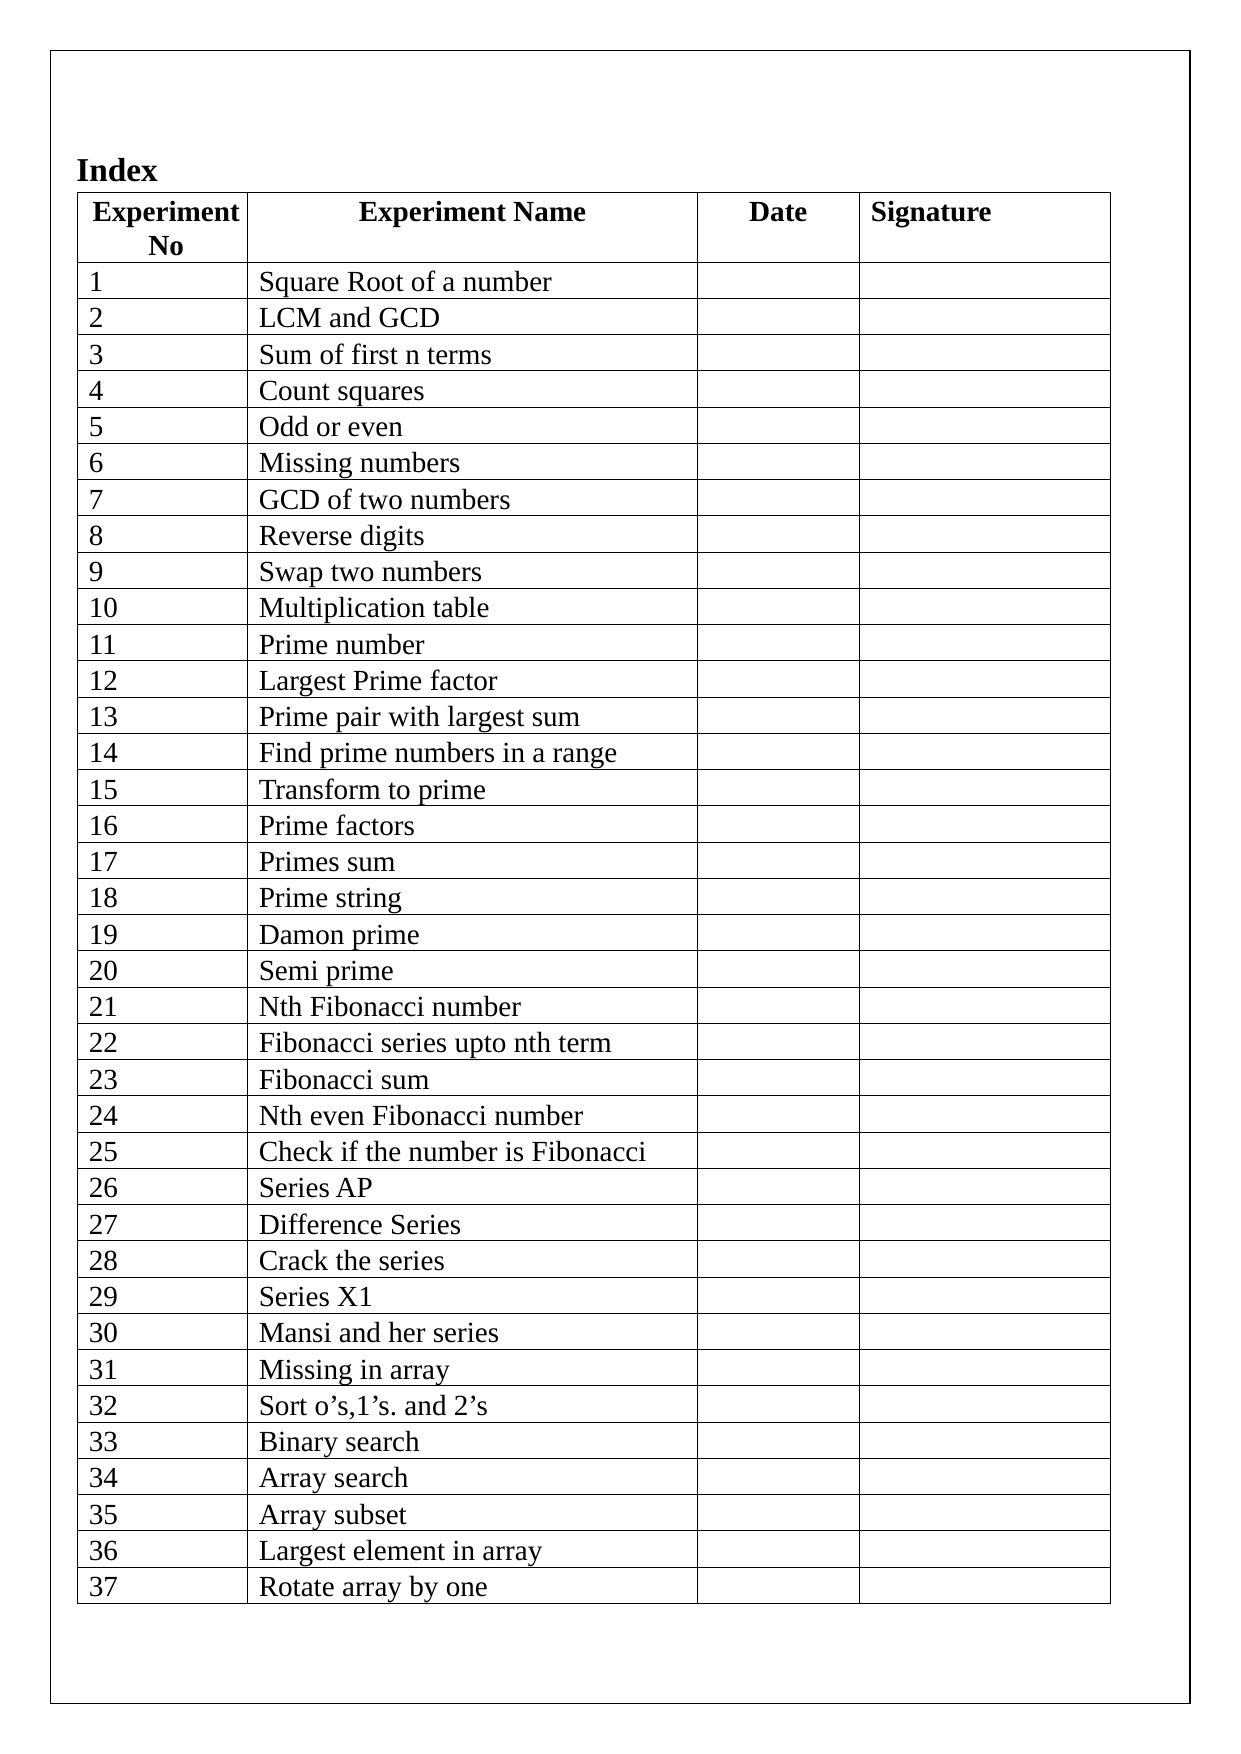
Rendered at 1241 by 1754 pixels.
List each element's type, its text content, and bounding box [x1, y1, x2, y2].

table_cell 37 [78, 1568, 247, 1603]
table_cell [698, 1386, 859, 1422]
table_cell 34 [78, 1459, 247, 1494]
table_cell 17 [78, 843, 247, 878]
table_cell [860, 915, 1110, 950]
table_cell [860, 299, 1110, 334]
table_cell Multiplication table [248, 589, 697, 624]
table_cell [860, 1241, 1110, 1277]
table_cell [860, 698, 1110, 733]
table_cell 36 [78, 1531, 247, 1567]
table_cell [698, 879, 859, 914]
table_cell [860, 1314, 1110, 1349]
table_cell [698, 1169, 859, 1204]
table_cell [698, 335, 859, 370]
table_cell [860, 1386, 1110, 1422]
table_cell Mansi and her series [248, 1314, 697, 1349]
table_cell [698, 1060, 859, 1095]
table_cell Prime number [248, 625, 697, 660]
table_cell Missing in array [248, 1350, 697, 1385]
table_cell [860, 770, 1110, 805]
table_cell 19 [78, 915, 247, 950]
table_cell [698, 951, 859, 987]
table_cell Square Root of a number [248, 263, 697, 298]
table_cell [860, 1096, 1110, 1132]
table_cell Check if the number is Fibonacci [248, 1133, 697, 1168]
table_cell 11 [78, 625, 247, 660]
table_cell [860, 589, 1110, 624]
table_cell Reverse digits [248, 516, 697, 552]
table_cell [860, 1495, 1110, 1530]
table_header Date [698, 193, 859, 262]
table_cell [698, 1423, 859, 1458]
table_cell [698, 1278, 859, 1313]
table_cell 24 [78, 1096, 247, 1132]
table_cell 33 [78, 1423, 247, 1458]
table_cell Difference Series [248, 1205, 697, 1240]
table_cell Prime string [248, 879, 697, 914]
table_cell [860, 625, 1110, 660]
table_cell 8 [78, 516, 247, 552]
table_cell Largest Prime factor [248, 661, 697, 697]
table_cell [860, 1205, 1110, 1240]
table_cell 27 [78, 1205, 247, 1240]
table_cell Binary search [248, 1423, 697, 1458]
table_cell Nth even Fibonacci number [248, 1096, 697, 1132]
table_cell [698, 915, 859, 950]
table_cell LCM and GCD [248, 299, 697, 334]
table_cell [860, 1568, 1110, 1603]
table_cell [698, 263, 859, 298]
table_cell [860, 444, 1110, 479]
table_cell [860, 734, 1110, 769]
table_cell [860, 1024, 1110, 1059]
table_cell Fibonacci sum [248, 1060, 697, 1095]
table_cell Array search [248, 1459, 697, 1494]
table_cell [698, 734, 859, 769]
table_cell Transform to prime [248, 770, 697, 805]
table_cell [698, 625, 859, 660]
table_cell [698, 480, 859, 515]
table_cell [698, 988, 859, 1023]
table_cell 26 [78, 1169, 247, 1204]
table_cell [860, 1531, 1110, 1567]
table_cell 12 [78, 661, 247, 697]
table_cell 30 [78, 1314, 247, 1349]
table_cell 28 [78, 1241, 247, 1277]
table_cell Array subset [248, 1495, 697, 1530]
table_cell [698, 1459, 859, 1494]
table_cell 23 [78, 1060, 247, 1095]
table_cell [698, 1205, 859, 1240]
table_cell [698, 806, 859, 842]
table_cell 10 [78, 589, 247, 624]
table_cell [698, 1350, 859, 1385]
table_cell 35 [78, 1495, 247, 1530]
table_cell [698, 1133, 859, 1168]
table_cell 7 [78, 480, 247, 515]
table_cell 14 [78, 734, 247, 769]
table_cell [860, 408, 1110, 443]
table_cell 3 [78, 335, 247, 370]
table_cell [698, 516, 859, 552]
table_cell Primes sum [248, 843, 697, 878]
table_cell [698, 553, 859, 588]
table_cell Prime pair with largest sum [248, 698, 697, 733]
table_cell [698, 698, 859, 733]
table_cell 32 [78, 1386, 247, 1422]
table_cell [860, 1459, 1110, 1494]
table_cell [698, 1241, 859, 1277]
table_cell [698, 1096, 859, 1132]
table_header Experiment No [78, 193, 247, 262]
table_cell 9 [78, 553, 247, 588]
table_cell 13 [78, 698, 247, 733]
table_cell Damon prime [248, 915, 697, 950]
table_cell Find prime numbers in a range [248, 734, 697, 769]
table_cell [860, 1133, 1110, 1168]
table_cell 2 [78, 299, 247, 334]
table_cell Odd or even [248, 408, 697, 443]
table_cell [860, 263, 1110, 298]
table_header Signature [860, 193, 1110, 262]
table_cell [698, 661, 859, 697]
table_cell [860, 480, 1110, 515]
table_cell Swap two numbers [248, 553, 697, 588]
table_cell 1 [78, 263, 247, 298]
table_cell 21 [78, 988, 247, 1023]
table_cell 16 [78, 806, 247, 842]
table_cell 4 [78, 371, 247, 407]
table_cell [860, 1350, 1110, 1385]
table_cell Semi prime [248, 951, 697, 987]
table_cell [698, 589, 859, 624]
table_cell Crack the series [248, 1241, 697, 1277]
table_cell [860, 1423, 1110, 1458]
table_header Experiment Name [248, 193, 697, 262]
table_cell [698, 770, 859, 805]
subtitle Index [76, 151, 1098, 189]
table_cell [698, 1314, 859, 1349]
table_cell 15 [78, 770, 247, 805]
table_cell [860, 879, 1110, 914]
table_cell Rotate array by one [248, 1568, 697, 1603]
table_cell [860, 371, 1110, 407]
table_cell [698, 371, 859, 407]
table_cell [860, 661, 1110, 697]
table_cell [698, 1568, 859, 1603]
table_cell [698, 1495, 859, 1530]
table_cell Sort o’s,1’s. and 2’s [248, 1386, 697, 1422]
table_cell [860, 843, 1110, 878]
table_cell 5 [78, 408, 247, 443]
table_cell [860, 335, 1110, 370]
table_cell 20 [78, 951, 247, 987]
table_cell [698, 1024, 859, 1059]
table_cell [860, 1278, 1110, 1313]
table_cell [698, 444, 859, 479]
table_cell [860, 553, 1110, 588]
table_cell Nth Fibonacci number [248, 988, 697, 1023]
table_cell [860, 988, 1110, 1023]
table_cell GCD of two numbers [248, 480, 697, 515]
table_cell [860, 516, 1110, 552]
table_cell 22 [78, 1024, 247, 1059]
table_cell [698, 299, 859, 334]
table_cell Largest element in array [248, 1531, 697, 1567]
table_cell [860, 806, 1110, 842]
table_cell 18 [78, 879, 247, 914]
table_cell Prime factors [248, 806, 697, 842]
table_cell 29 [78, 1278, 247, 1313]
table_cell Missing numbers [248, 444, 697, 479]
table_cell 25 [78, 1133, 247, 1168]
table_cell 31 [78, 1350, 247, 1385]
table_cell Count squares [248, 371, 697, 407]
table_cell [698, 843, 859, 878]
table_cell [698, 1531, 859, 1567]
table_cell Fibonacci series upto nth term [248, 1024, 697, 1059]
table_cell Series AP [248, 1169, 697, 1204]
table_cell [860, 951, 1110, 987]
table_cell [860, 1169, 1110, 1204]
table_cell 6 [78, 444, 247, 479]
table_cell Sum of first n terms [248, 335, 697, 370]
table_cell [698, 408, 859, 443]
table_cell Series X1 [248, 1278, 697, 1313]
table_cell [860, 1060, 1110, 1095]
